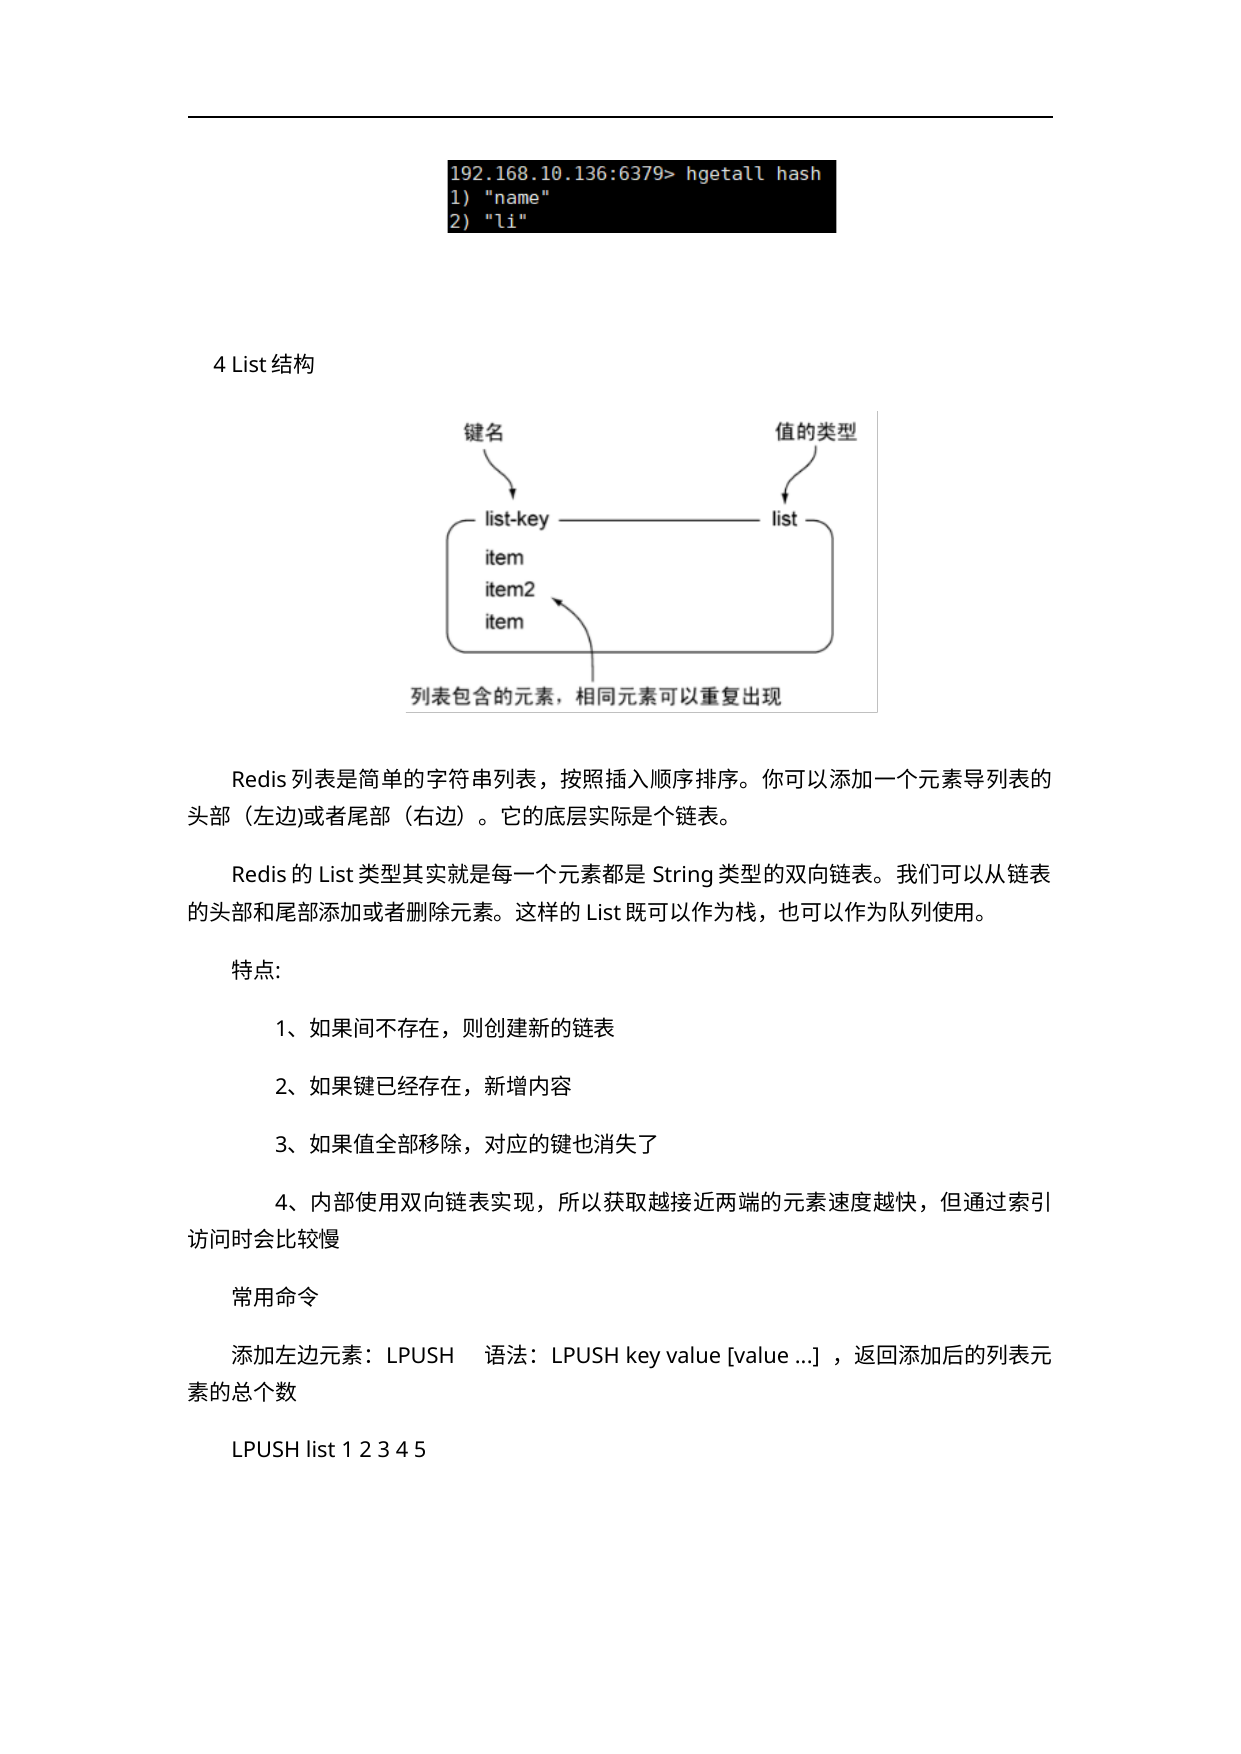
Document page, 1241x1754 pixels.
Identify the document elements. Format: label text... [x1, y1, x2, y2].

text 常用命令 [187, 1280, 1053, 1312]
text 2、如果键已经存在，新增内容 [187, 1068, 1053, 1101]
text 添加左边元素：LPUSH 语法：LPUSH key value [value ...] ，返回添加后的列表元素的总个数 [187, 1338, 1053, 1407]
text 3、如果值全部移除，对应的键也消失了 [187, 1126, 1053, 1159]
picture [405, 411, 879, 714]
text 1、如果间不存在，则创建新的链表 [187, 1010, 1053, 1043]
text 特点: [187, 952, 1053, 985]
text Redis列表是简单的字符串列表，按照插入顺序排序。你可以添加一个元素导列表的头部（左边)或者尾部（右边）。它的底层实际是个链表。 [187, 762, 1053, 831]
subtitle List结构 [187, 347, 1053, 380]
text 4、内部使用双向链表实现，所以获取越接近两端的元素速度越快，但通过索引访问时会比较慢 [187, 1184, 1053, 1254]
text LPUSH list 1 2 3 4 5 [187, 1433, 1053, 1466]
text Redis的List类型其实就是每一个元素都是String类型的双向链表。我们可以从链表的头部和尾部添加或者删除元素。这样的List既可以作为栈，也可以作为队列使用。 [187, 857, 1053, 927]
picture [447, 160, 837, 233]
